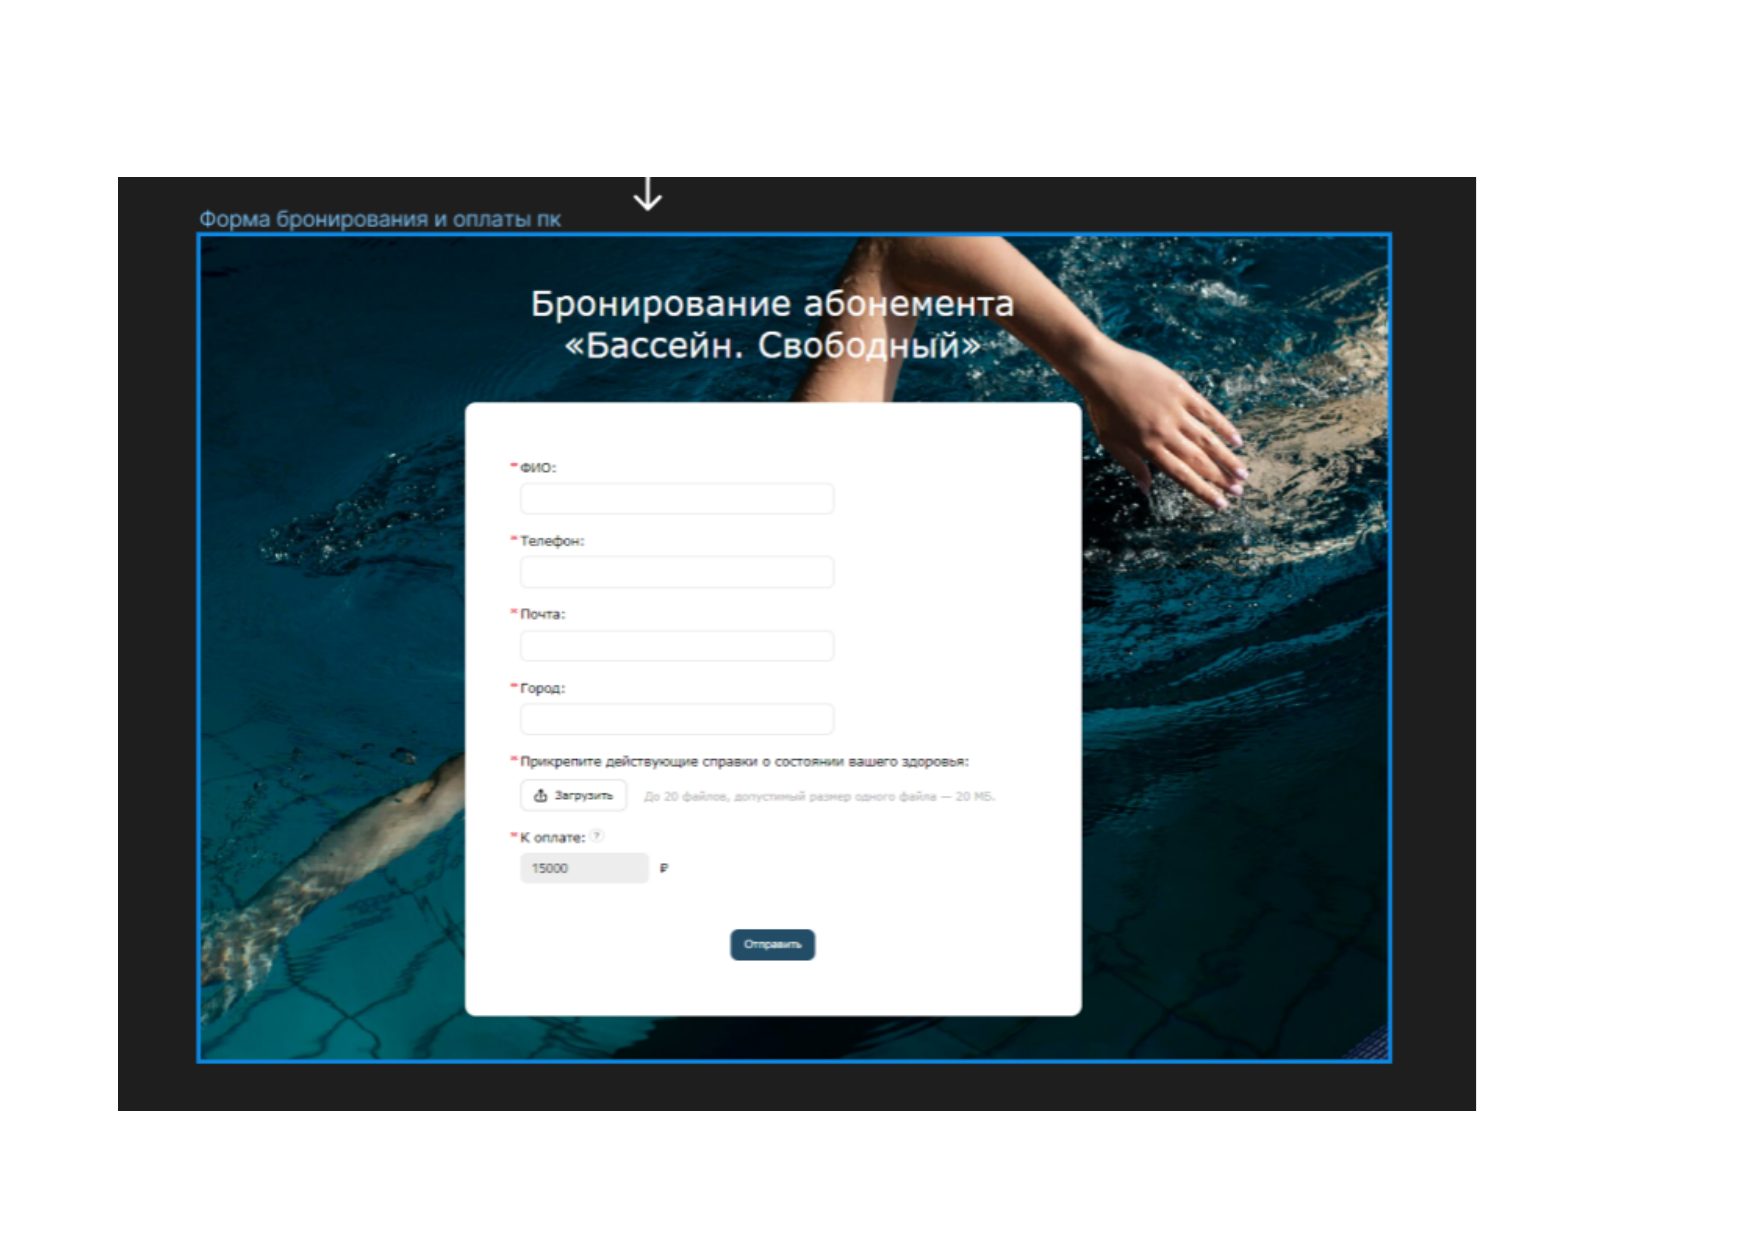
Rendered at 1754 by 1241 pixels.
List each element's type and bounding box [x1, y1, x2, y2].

picture [118, 177, 1477, 1111]
